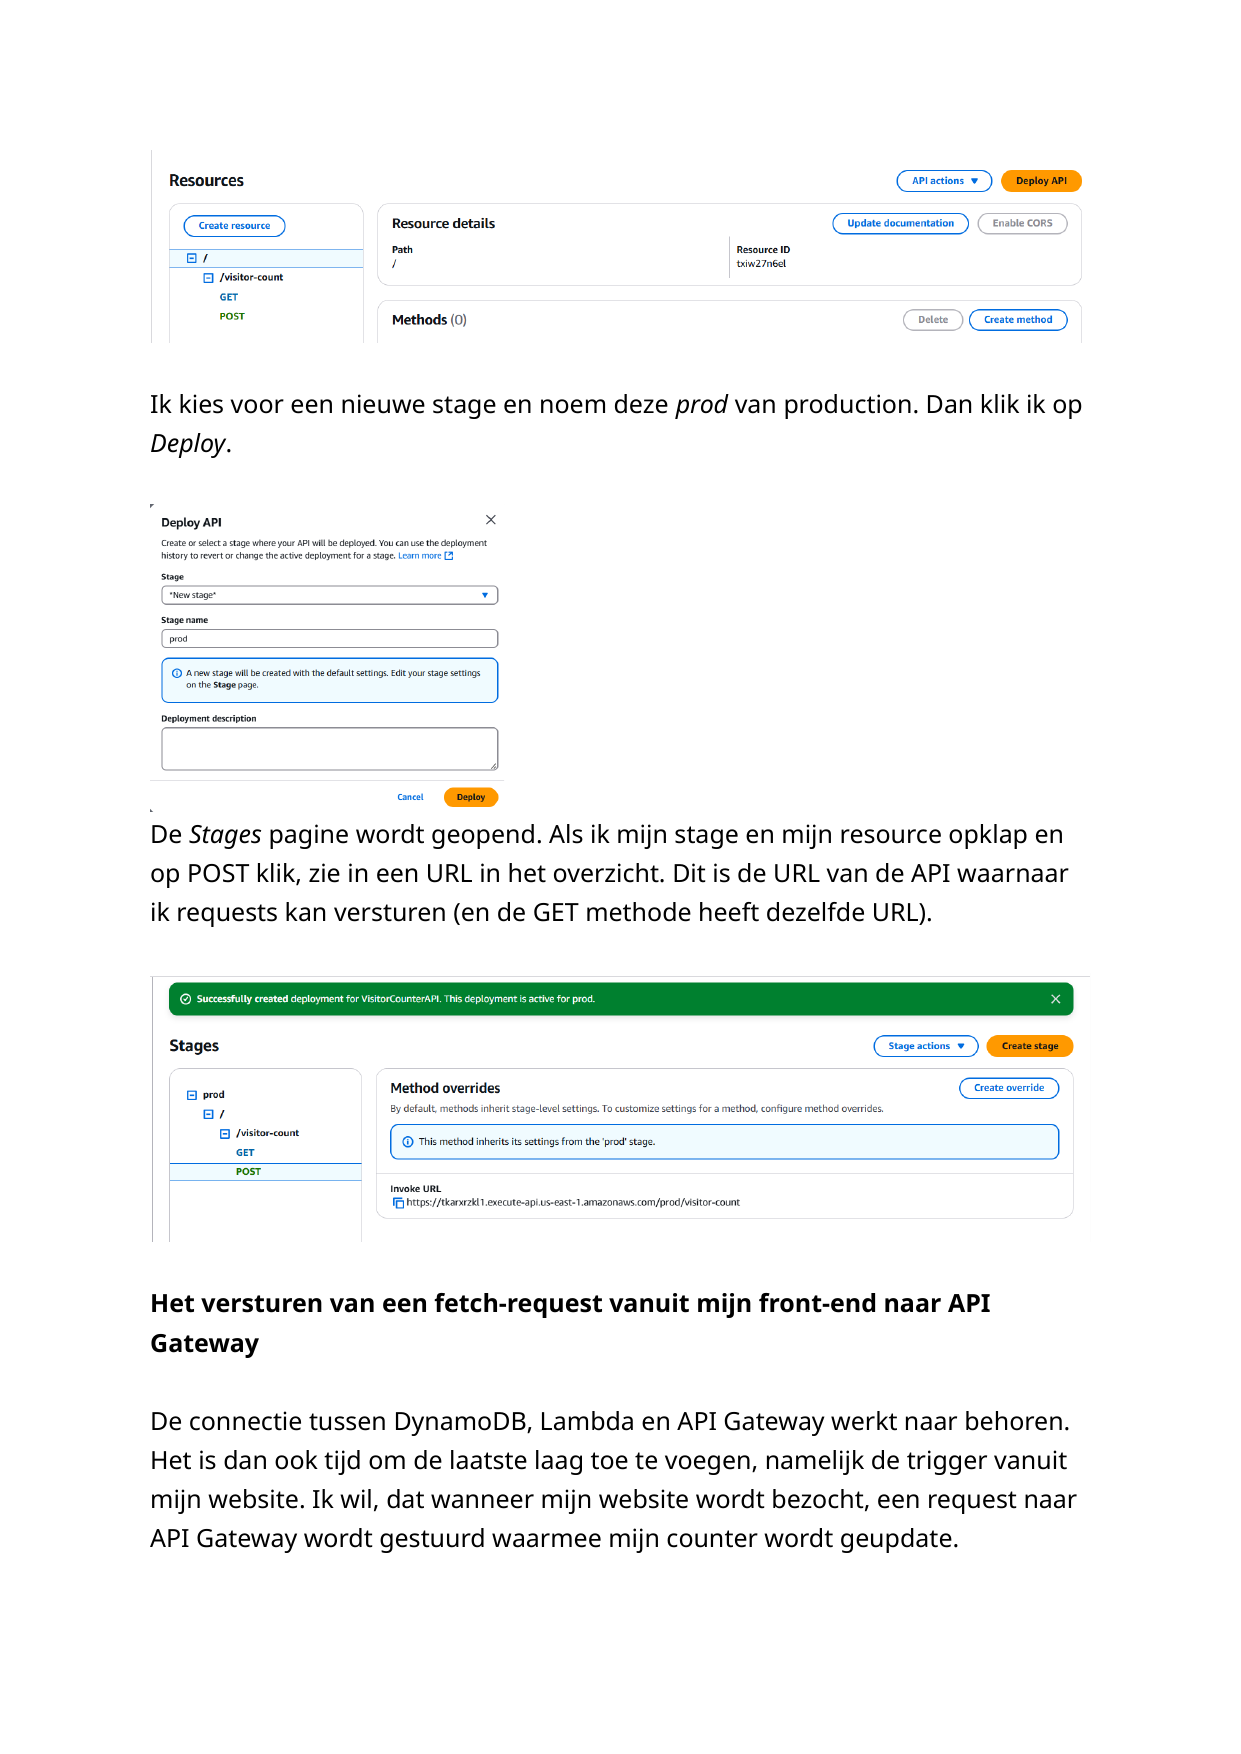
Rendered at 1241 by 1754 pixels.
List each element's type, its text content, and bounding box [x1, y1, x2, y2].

text Het versturen van een fetch-request vanuit mijn front-end naar API Gateway [150, 1286, 1090, 1359]
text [150, 1403, 1090, 1555]
picture [150, 973, 1091, 1242]
picture [150, 150, 1091, 343]
picture [150, 504, 505, 812]
text Ik kies voor een nieuwe stage en noem deze prod van production. Dan klik ik op Deploy. [150, 387, 1090, 460]
text De Stages pagine wordt geopend. Als ik mijn stage en mijn resource opklap en op POST klik, zie in een URL in het overzicht. Dit is de URL van de API waarnaar ik requests kan versturen (en de GET methode heeft dezelfde URL). [150, 817, 1090, 929]
